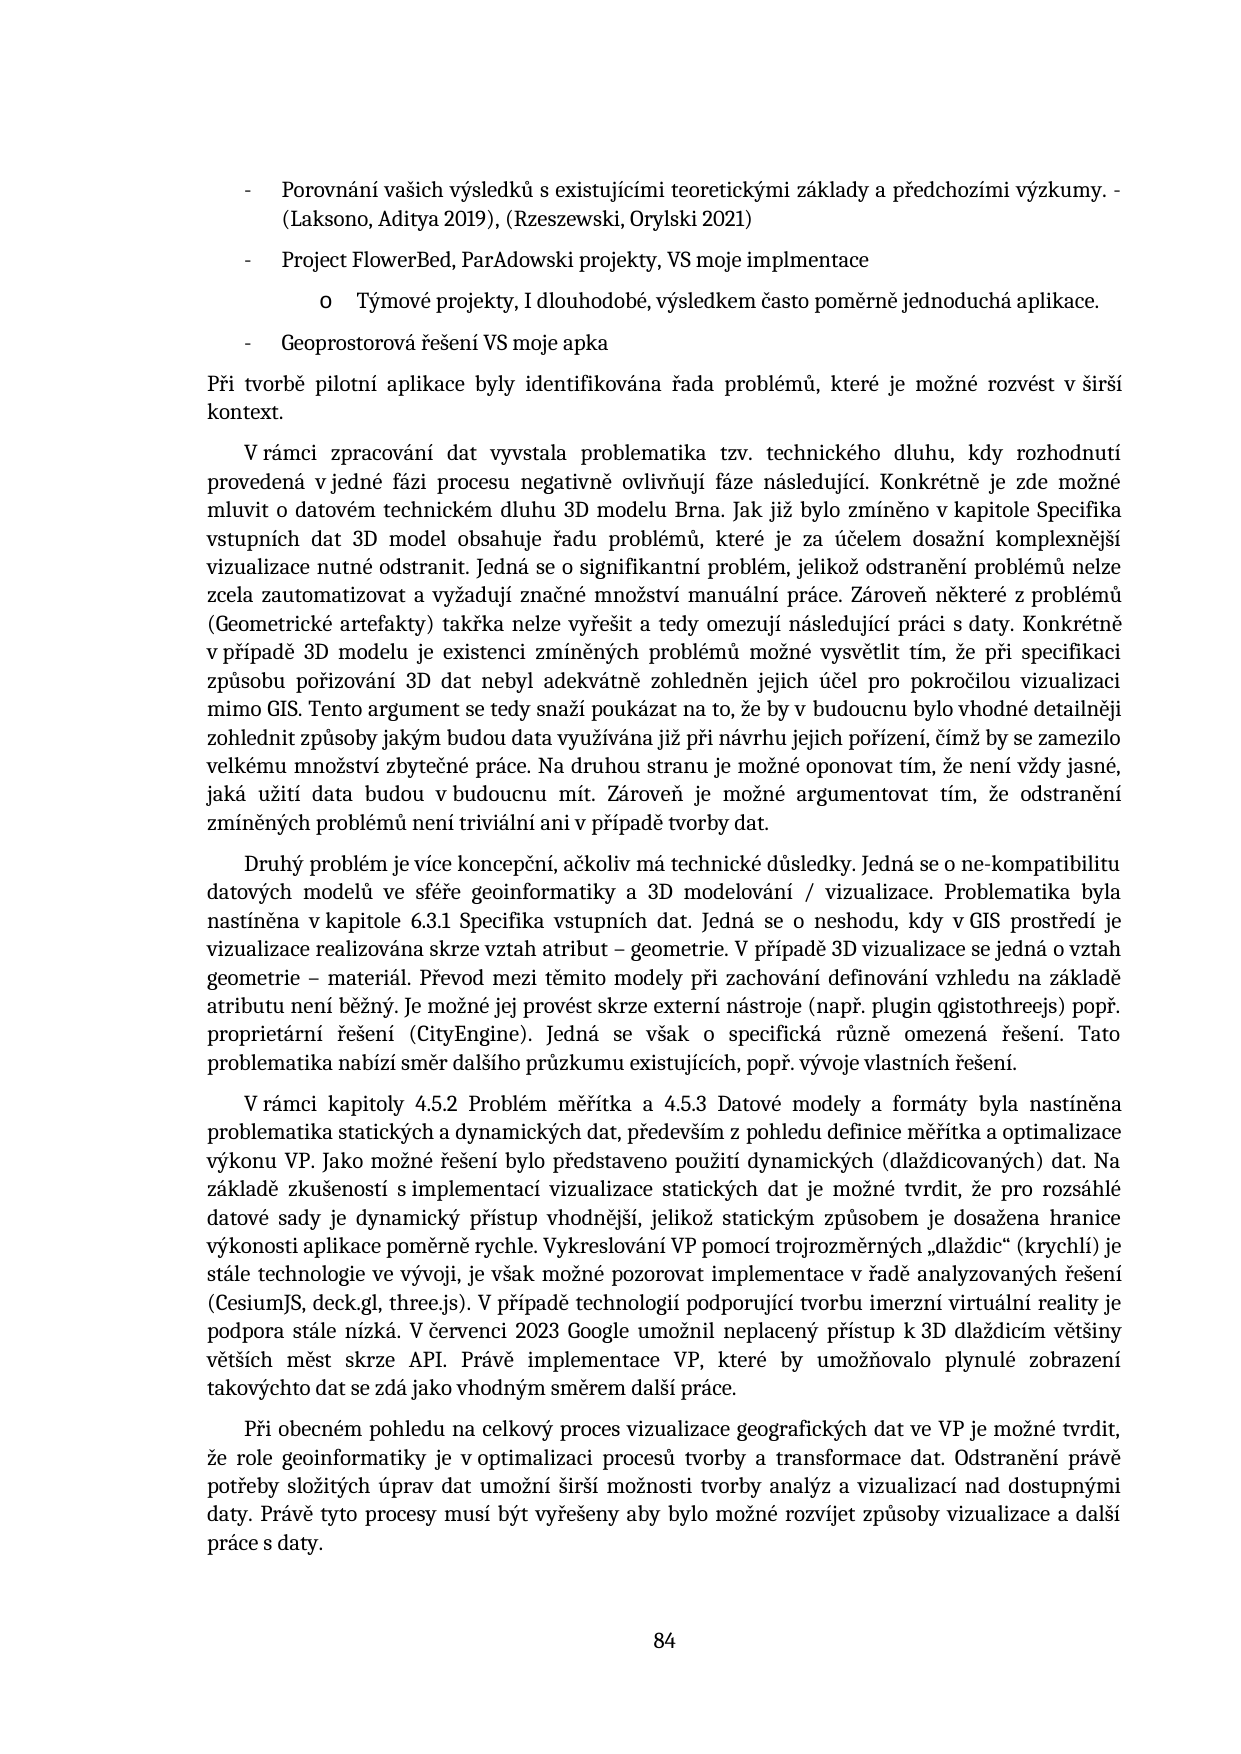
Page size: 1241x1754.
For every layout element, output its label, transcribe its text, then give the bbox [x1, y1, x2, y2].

text Druhý problém je více koncepční, ačkoliv má technické důsledky. Jedná se o ne-kompatibilitu datových modelů ve sféře geoinformatiky a 3D modelování / vizualizace. Problematika byla nastíněna v kapitole 5.3.1 Specifika vstupních dat. Jedná se o neshodu, kdy v GIS prostředí je vizualizace realizována skrze vztah atribut – geometrie. V případě 3D vizualizace se jedná o vztah geometrie – materiál. Převod mezi těmito modely při zachování definování vzhledu na základě atributu není běžný. Je možné jej provést skrze externí nástroje (např. plugin qgistothreejs) popř. proprietární řešení (CityEngine). Jedná se však o specifická různě omezená řešení. Tato problematika nabízí směr dalšího průzkumu existujících, popř. vývoje vlastních řešení. [207, 851, 1122, 1076]
text Při obecném pohledu na celkový proces vizualizace geografických dat ve VP je možné tvrdit, že role geoinformatiky je v optimalizaci procesů tvorby a transformace dat. Odstranění právě potřeby složitých úprav dat umožní širší možnosti tvorby analýz a vizualizací nad dostupnými daty. Právě tyto procesy musí být vyřešeny aby bylo možné rozvíjet způsoby vizualizace a další práce s daty. [207, 1416, 1122, 1556]
text Při tvorbě pilotní aplikace byly identifikována řada problémů, které je možné rozvést v širší kontext. [207, 371, 1122, 425]
list Porovnání vašich výsledků s existujícími teoretickými základy a předchozími výzkumy. - (Laksono, Aditya 2019), (Rzeszewski, Orylski 2021) [244, 177, 1122, 232]
text V rámci zpracování dat vyvstala problematika tzv. technického dluhu, kdy rozhodnutí provedená v jedné fázi procesu negativně ovlivňují fáze následující. Konkrétně je zde možné mluvit o datovém technickém dluhu 3D modelu Brna. Jak již bylo zmíněno v kapitole Specifika vstupních dat 3D model obsahuje řadu problémů, které je za účelem dosažní komplexnější vizualizace nutné odstranit. Jedná se o signifikantní problém, jelikož odstranění problémů nelze zcela zautomatizovat a vyžadují značné množství manuální práce. Zároveň některé z problémů (Geometrické artefakty) takřka nelze vyřešit a tedy omezují následující práci s daty. Konkrétně v případě 3D modelu je existenci zmíněných problémů možné vysvětlit tím, že při specifikaci způsobu pořizování 3D dat nebyl adekvátně zohledněn jejich účel pro pokročilou vizualizaci mimo GIS. Tento argument se tedy snaží poukázat na to, že by v budoucnu bylo vhodné detailněji zohlednit způsoby jakým budou data využívána již při návrhu jejich pořízení, čímž by se zamezilo velkému množství zbytečné práce. Na druhou stranu je možné oponovat tím, že není vždy jasné, jaká užití data budou v budoucnu mít. Zároveň je možné argumentovat tím, že odstranění zmíněných problémů není triviální ani v případě tvorby dat. [207, 440, 1122, 836]
text V rámci kapitoly 3.5.2 Problém měřítka a 3.5.3 Datové modely a formáty byla nastíněna problematika statických a dynamických dat, především z pohledu definice měřítka a optimalizace výkonu VP. Jako možné řešení bylo představeno použití dynamických (dlaždicovaných) dat. Na základě zkušeností s implementací vizualizace statických dat je možné tvrdit, že pro rozsáhlé datové sady je dynamický přístup vhodnější, jelikož statickým způsobem je dosažena hranice výkonosti aplikace poměrně rychle. Vykreslování VP pomocí trojrozměrných „dlaždic“ (krychlí) je stále technologie ve vývoji, je však možné pozorovat implementace v řadě analyzovaných řešení (CesiumJS, deck.gl, three.js). V případě technologií podporující tvorbu imerzní virtuální reality je podpora stále nízká. V červenci 2023 Google umožnil neplacený přístup k 3D dlaždicím většiny větších měst skrze API. Právě implementace VP, které by umožňovalo plynulé zobrazení takovýchto dat se zdá jako vhodným směrem další práce. [207, 1091, 1122, 1401]
list Project FlowerBed, ParAdowski projekty, VS moje implmentace [244, 247, 1122, 273]
list Týmové projekty, I dlouhodobé, výsledkem často poměrně jednoduchá aplikace. [319, 287, 1122, 315]
list Geoprostorová řešení VS moje apka [244, 330, 1122, 356]
